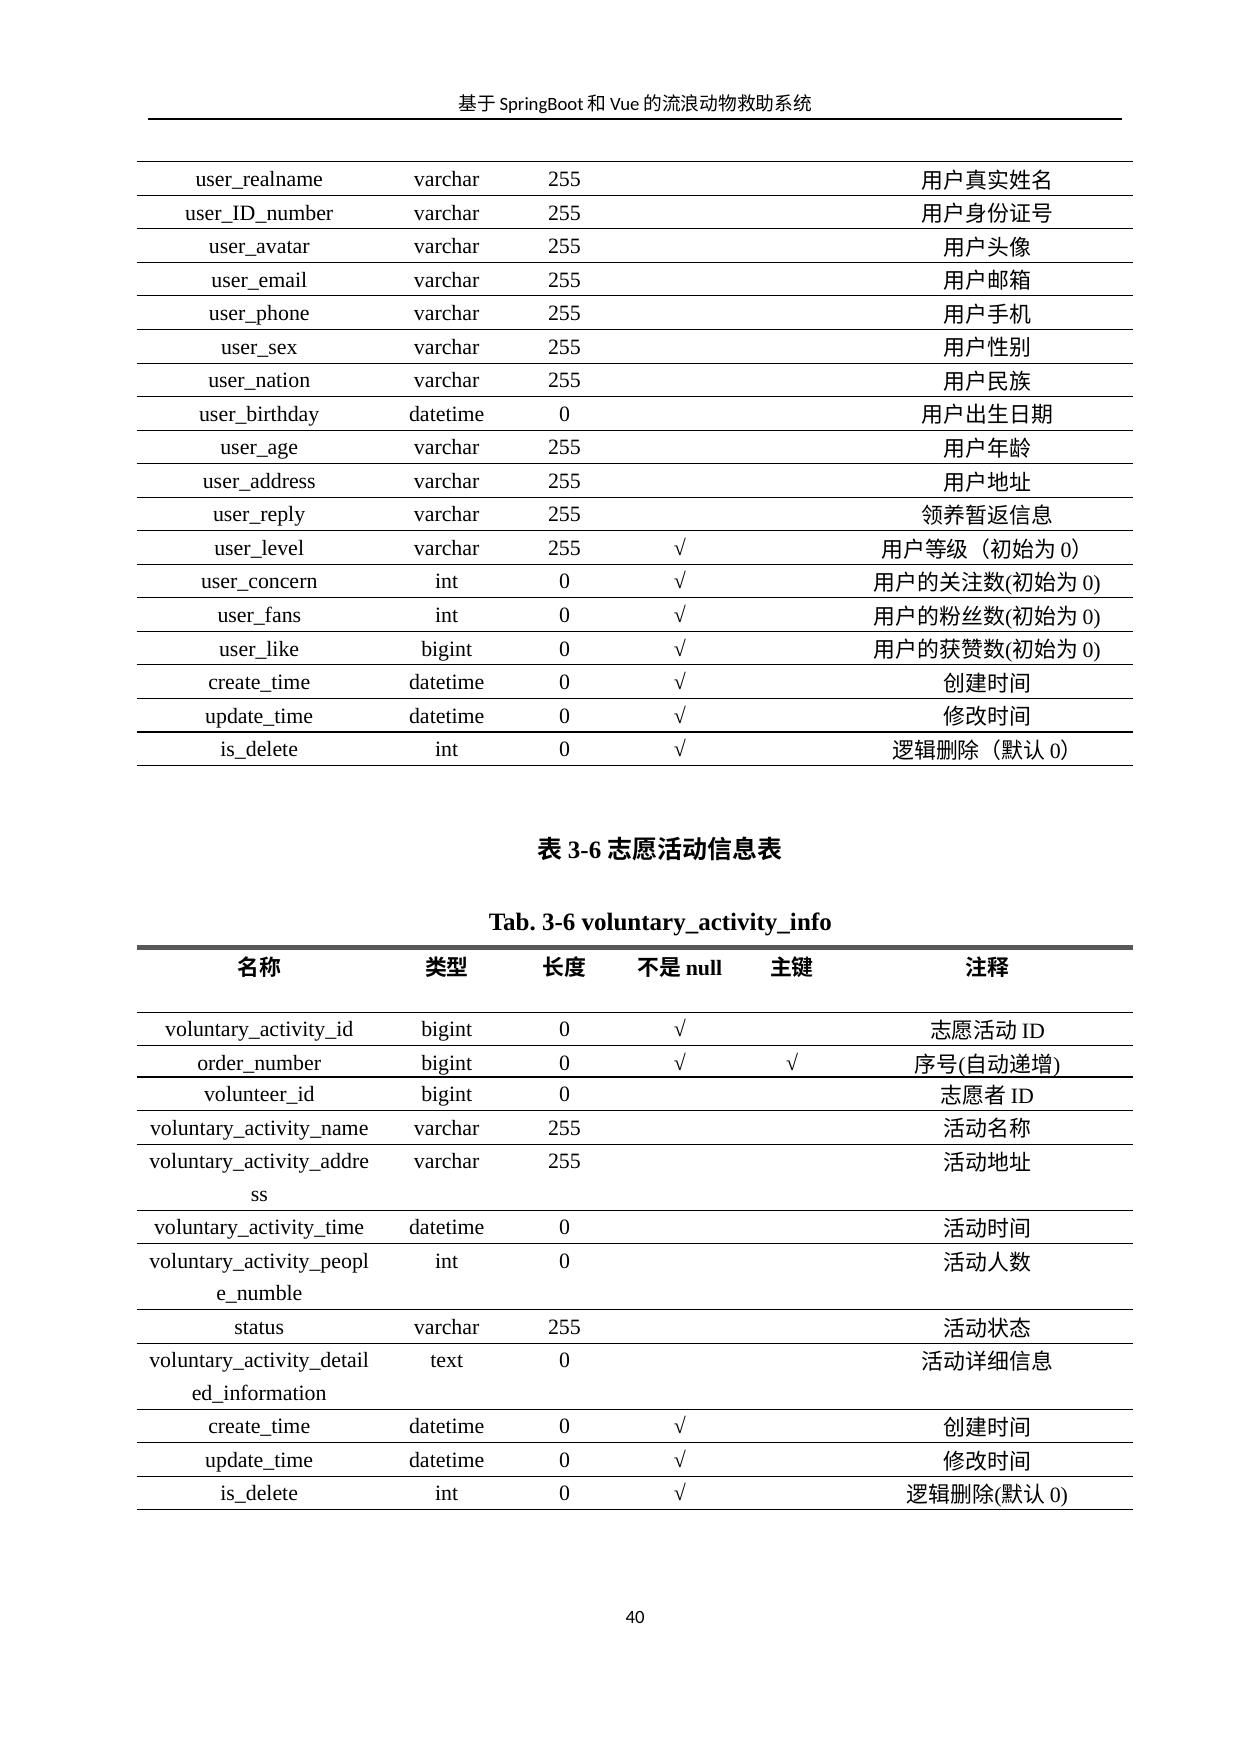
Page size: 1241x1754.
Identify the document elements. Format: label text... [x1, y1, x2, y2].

table_cell [742, 1443, 841, 1476]
table_cell 逻辑删除（默认0） [841, 733, 1133, 765]
table_cell int [381, 1244, 512, 1309]
table_cell text [381, 1344, 512, 1409]
table_cell 用户的获赞数(初始为0) [841, 632, 1133, 664]
table_cell bigint [381, 1013, 512, 1045]
table_cell 0 [512, 1211, 617, 1243]
table_cell √ [617, 531, 742, 564]
table_cell datetime [381, 1443, 512, 1476]
table_cell [742, 364, 841, 396]
table_cell 领养暂返信息 [841, 498, 1133, 530]
table_cell 0 [512, 1013, 617, 1045]
table_cell [617, 498, 742, 530]
table_cell √ [617, 1410, 742, 1442]
table_cell 序号(自动递增) [841, 1046, 1133, 1076]
table_cell [742, 498, 841, 530]
table_cell [617, 464, 742, 497]
table_cell 修改时间 [841, 1443, 1133, 1476]
table_cell bigint [381, 632, 512, 664]
table_cell 255 [512, 364, 617, 396]
table_cell user_reply [137, 498, 381, 530]
table_cell √ [617, 598, 742, 631]
table_cell [617, 296, 742, 329]
table_cell 255 [512, 1310, 617, 1343]
table_cell 0 [512, 1443, 617, 1476]
table_cell [742, 699, 841, 731]
table_cell [742, 665, 841, 698]
table_cell update_time [137, 1443, 381, 1476]
table_cell 用户出生日期 [841, 397, 1133, 429]
table_cell 修改时间 [841, 699, 1133, 731]
table_cell 创建时间 [841, 665, 1133, 698]
table_cell user_avatar [137, 229, 381, 262]
table_cell 0 [512, 1410, 617, 1442]
table_cell [742, 632, 841, 664]
table_cell √ [617, 1013, 742, 1045]
table_cell 用户等级（初始为0） [841, 531, 1133, 564]
table_cell status [137, 1310, 381, 1343]
table_cell √ [617, 632, 742, 664]
table_cell √ [742, 1046, 841, 1076]
table_cell 活动名称 [841, 1111, 1133, 1143]
table_cell bigint [381, 1046, 512, 1076]
table_cell 用户头像 [841, 229, 1133, 262]
table_cell 255 [512, 196, 617, 228]
table_cell 255 [512, 498, 617, 530]
table_cell 0 [512, 1244, 617, 1309]
table_cell datetime [381, 1211, 512, 1243]
table_cell int [381, 733, 512, 765]
table_cell voluntary_activity_name [137, 1111, 381, 1143]
table_cell 255 [512, 296, 617, 329]
table_cell 0 [512, 1344, 617, 1409]
table_cell user_age [137, 431, 381, 463]
text Tab. 3-6 voluntary_activity_info [148, 905, 1122, 938]
table_cell 活动地址 [841, 1145, 1133, 1209]
table_cell voluntary_activity_detailed_information [137, 1344, 381, 1409]
table_header 名称 [137, 950, 381, 1012]
table_cell user_concern [137, 565, 381, 597]
table_cell 活动人数 [841, 1244, 1133, 1309]
table_cell varchar [381, 531, 512, 564]
table_cell voluntary_activity_time [137, 1211, 381, 1243]
table_header 类型 [381, 950, 512, 1012]
table_cell user_fans [137, 598, 381, 631]
table_cell user_phone [137, 296, 381, 329]
table_cell int [381, 598, 512, 631]
table_cell [742, 1477, 841, 1509]
table_header 主键 [742, 950, 841, 1012]
table_header 注释 [841, 950, 1133, 1012]
table_cell √ [617, 1046, 742, 1076]
table_cell 255 [512, 330, 617, 362]
table_cell 255 [512, 229, 617, 262]
table_cell user_like [137, 632, 381, 664]
table_cell is_delete [137, 733, 381, 765]
table_cell [617, 364, 742, 396]
table_cell 活动时间 [841, 1211, 1133, 1243]
table_cell varchar [381, 1111, 512, 1143]
table_cell 用户手机 [841, 296, 1133, 329]
table_cell [742, 598, 841, 631]
table_header 长度 [512, 950, 617, 1012]
table_cell 0 [512, 632, 617, 664]
table_cell user_realname [137, 162, 381, 195]
table_cell [617, 162, 742, 195]
table_cell 活动状态 [841, 1310, 1133, 1343]
table_cell [742, 1078, 841, 1110]
table_cell volunteer_id [137, 1078, 381, 1110]
table_cell [617, 1211, 742, 1243]
table_cell user_ID_number [137, 196, 381, 228]
table_cell 255 [512, 162, 617, 195]
table_cell user_level [137, 531, 381, 564]
table_cell [617, 196, 742, 228]
table_cell create_time [137, 665, 381, 698]
table_cell varchar [381, 364, 512, 396]
table_cell √ [617, 565, 742, 597]
table_cell voluntary_activity_people_numble [137, 1244, 381, 1309]
table_cell user_email [137, 263, 381, 295]
table_cell varchar [381, 196, 512, 228]
table_cell [742, 1344, 841, 1409]
table_cell int [381, 1477, 512, 1509]
table_cell [742, 1244, 841, 1309]
table_cell 用户性别 [841, 330, 1133, 362]
table_cell varchar [381, 229, 512, 262]
table_cell √ [617, 699, 742, 731]
table_cell varchar [381, 263, 512, 295]
table_cell 活动详细信息 [841, 1344, 1133, 1409]
table_cell 0 [512, 1078, 617, 1110]
table_cell datetime [381, 699, 512, 731]
table_cell create_time [137, 1410, 381, 1442]
table_cell [742, 431, 841, 463]
table_cell √ [617, 733, 742, 765]
table_cell 0 [512, 665, 617, 698]
table_cell [742, 263, 841, 295]
table_cell 0 [512, 397, 617, 429]
table_cell 255 [512, 1145, 617, 1209]
table_cell 0 [512, 598, 617, 631]
table_cell √ [617, 1443, 742, 1476]
table_cell 用户邮箱 [841, 263, 1133, 295]
table_cell [617, 330, 742, 362]
table_cell 0 [512, 1046, 617, 1076]
table_cell 逻辑删除(默认0) [841, 1477, 1133, 1509]
table_cell bigint [381, 1078, 512, 1110]
table_cell 创建时间 [841, 1410, 1133, 1442]
table_cell [742, 1211, 841, 1243]
table_cell [742, 397, 841, 429]
table_cell [617, 431, 742, 463]
table_cell [742, 229, 841, 262]
table_cell √ [617, 665, 742, 698]
table_cell [742, 162, 841, 195]
table_cell 用户地址 [841, 464, 1133, 497]
table_cell order_number [137, 1046, 381, 1076]
table_cell 255 [512, 263, 617, 295]
table_cell √ [617, 1477, 742, 1509]
table_cell is_delete [137, 1477, 381, 1509]
table_cell [617, 1145, 742, 1209]
table_cell [742, 1111, 841, 1143]
table_cell 用户真实姓名 [841, 162, 1133, 195]
table_cell datetime [381, 1410, 512, 1442]
table_cell [742, 733, 841, 765]
table_cell 255 [512, 464, 617, 497]
table_cell user_sex [137, 330, 381, 362]
table_cell 用户民族 [841, 364, 1133, 396]
table_cell [742, 196, 841, 228]
table_cell user_birthday [137, 397, 381, 429]
table_cell [742, 464, 841, 497]
table_header 不是null [617, 950, 742, 1012]
table_cell 用户身份证号 [841, 196, 1133, 228]
table_cell [617, 1244, 742, 1309]
table_cell datetime [381, 665, 512, 698]
table_cell varchar [381, 464, 512, 497]
table_cell varchar [381, 1145, 512, 1209]
table_cell [617, 397, 742, 429]
text 表3-6 志愿活动信息表 [148, 815, 1122, 880]
table_cell varchar [381, 162, 512, 195]
table_cell [742, 1145, 841, 1209]
table_cell voluntary_activity_address [137, 1145, 381, 1209]
table_cell varchar [381, 296, 512, 329]
table_cell 255 [512, 1111, 617, 1143]
table_cell update_time [137, 699, 381, 731]
table_cell [617, 1111, 742, 1143]
table_cell 255 [512, 531, 617, 564]
table_cell 志愿活动ID [841, 1013, 1133, 1045]
table_cell 255 [512, 431, 617, 463]
table_cell 志愿者ID [841, 1078, 1133, 1110]
table_cell varchar [381, 330, 512, 362]
table_cell varchar [381, 498, 512, 530]
table_cell voluntary_activity_id [137, 1013, 381, 1045]
table_cell [742, 1013, 841, 1045]
table_cell 用户的关注数(初始为0) [841, 565, 1133, 597]
table_cell user_nation [137, 364, 381, 396]
table_cell 0 [512, 565, 617, 597]
table_cell user_address [137, 464, 381, 497]
table_cell varchar [381, 431, 512, 463]
table_cell [742, 1310, 841, 1343]
table_cell [742, 296, 841, 329]
table_cell 0 [512, 1477, 617, 1509]
table_cell [617, 1310, 742, 1343]
table_cell [742, 1410, 841, 1442]
table_cell [742, 330, 841, 362]
table_cell datetime [381, 397, 512, 429]
table_cell 0 [512, 733, 617, 765]
table_cell 0 [512, 699, 617, 731]
table_cell [617, 1344, 742, 1409]
table_cell 用户的粉丝数(初始为0) [841, 598, 1133, 631]
table_cell [617, 229, 742, 262]
table_cell varchar [381, 1310, 512, 1343]
table_cell [742, 565, 841, 597]
table_cell [617, 1078, 742, 1110]
table_cell [742, 531, 841, 564]
table_cell int [381, 565, 512, 597]
table_cell [617, 263, 742, 295]
table_cell 用户年龄 [841, 431, 1133, 463]
